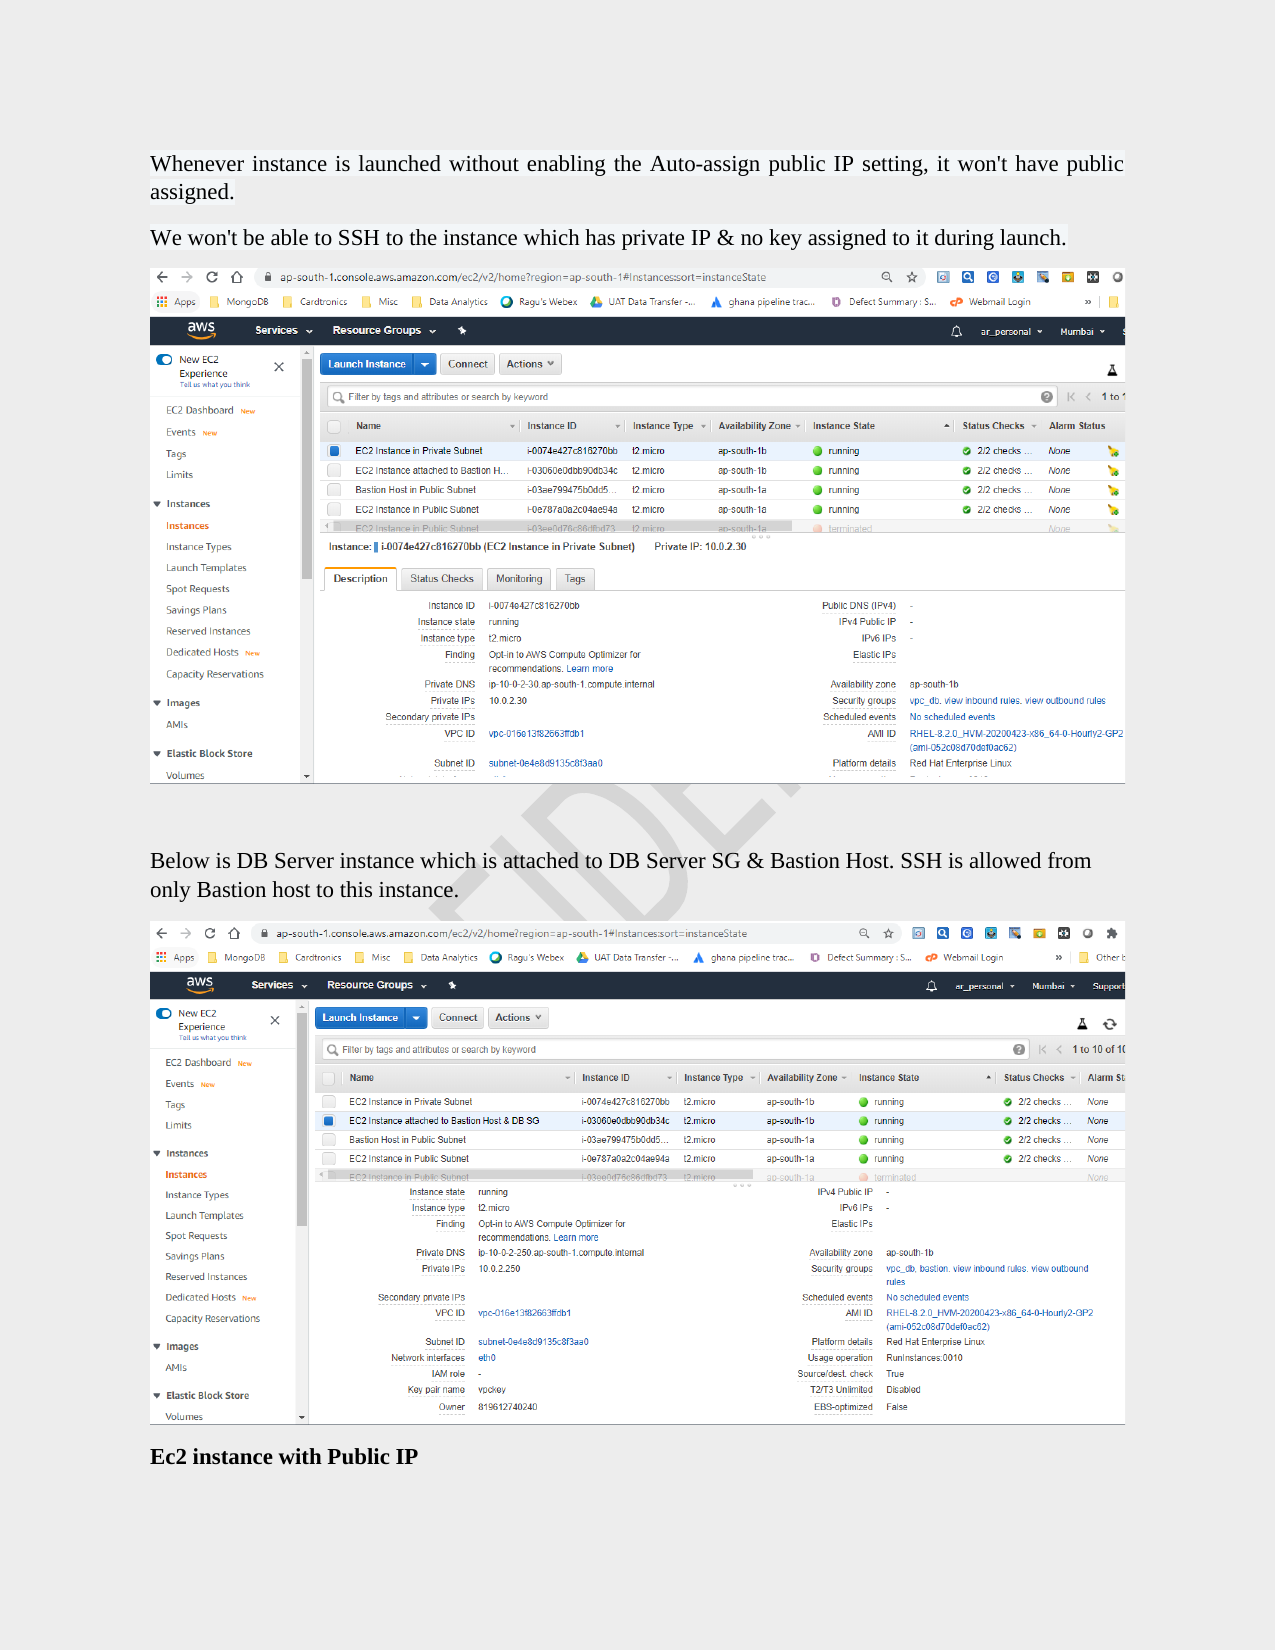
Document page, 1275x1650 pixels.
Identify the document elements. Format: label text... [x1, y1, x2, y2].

text Ec2 instance with Public IP [150, 1443, 1125, 1469]
text We won't be able to SSH to the instance which has private IP & no key assigned to it during launch. [150, 223, 1125, 250]
picture [150, 921, 1125, 1425]
text Whenever instance is launched without enabling the Auto-assign public IP setting, it won't have public assigned. [150, 176, 1125, 205]
picture [150, 268, 1125, 784]
text Below is DB Server instance which is attached to DB Server SG & Bastion Host. SSH is allowed from only Bastion host to this instance. [150, 847, 1125, 902]
